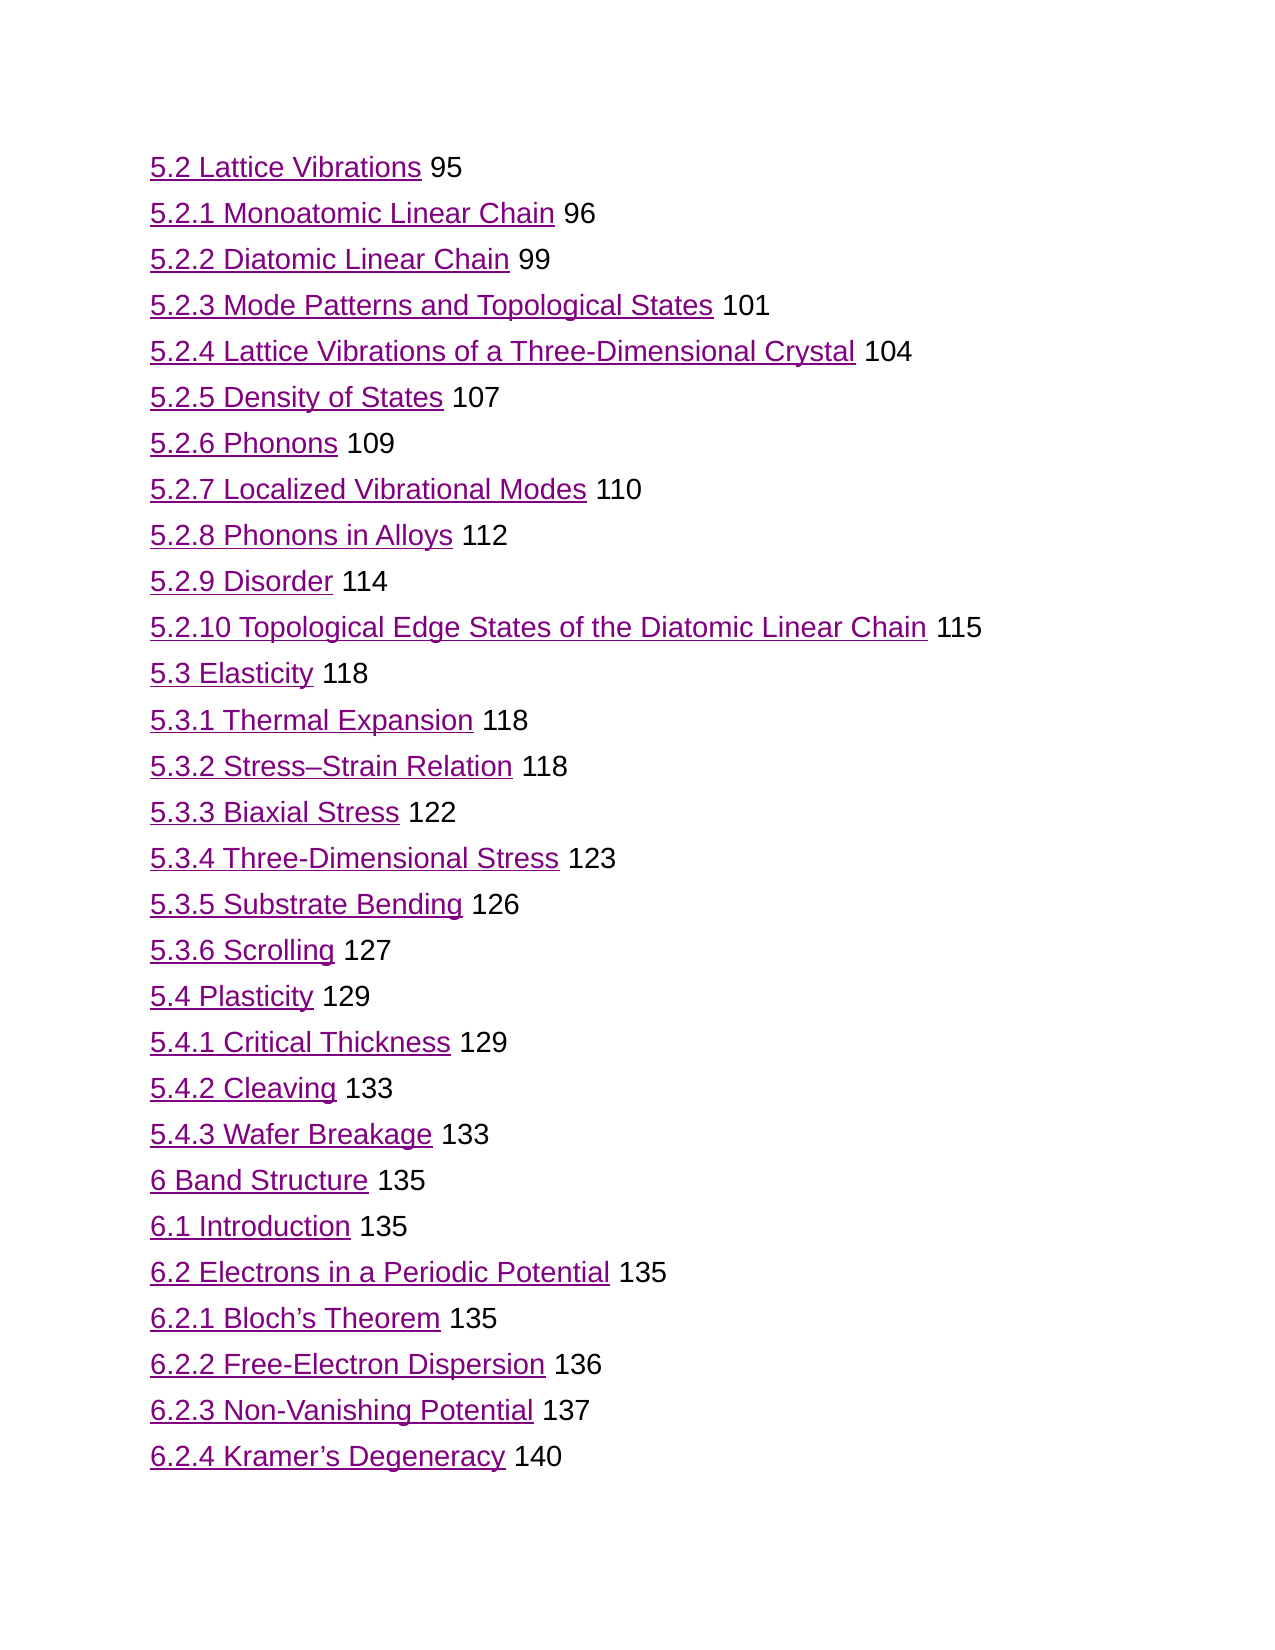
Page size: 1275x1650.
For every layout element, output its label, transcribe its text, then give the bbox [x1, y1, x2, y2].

text 5.​3 Elasticity 118 [150, 656, 1125, 690]
text 5.​2.​8 Phonons in Alloys 112 [150, 518, 1125, 552]
text 5.​2.​4 Lattice Vibrations of a Three-Dimensional Crystal 104 [150, 334, 1125, 368]
text 6 Band Structure 135 [150, 1163, 1125, 1196]
text 6.​2.​1 Bloch’s Theorem 135 [150, 1301, 1125, 1334]
text 5.​2.​6 Phonons 109 [150, 426, 1125, 460]
text 5.​2.​1 Monoatomic Linear Chain 96 [150, 196, 1125, 229]
text 5.​4.​1 Critical Thickness 129 [150, 1025, 1125, 1058]
text 5.​4 Plasticity 129 [150, 979, 1125, 1012]
text 6.​2.​3 Non-Vanishing Potential 137 [150, 1393, 1125, 1427]
text 5.​3.​4 Three-Dimensional Stress 123 [150, 841, 1125, 874]
text 5.​3.​3 Biaxial Stress 122 [150, 794, 1125, 828]
text 5.​2.​9 Disorder 114 [150, 564, 1125, 598]
text 5.​3.​5 Substrate Bending 126 [150, 887, 1125, 920]
text 5.​2.​3 Mode Patterns and Topological States 101 [150, 288, 1125, 322]
text 5.​3.​6 Scrolling 127 [150, 933, 1125, 966]
text 5.​2 Lattice Vibrations 95 [150, 150, 1125, 183]
text 5.​2.​10 Topological Edge States of the Diatomic Linear Chain 115 [150, 610, 1125, 644]
text 6.​2.​2 Free-Electron Dispersion 136 [150, 1347, 1125, 1381]
text 5.​3.​1 Thermal Expansion 118 [150, 702, 1125, 736]
text 6.​2 Electrons in a Periodic Potential 135 [150, 1255, 1125, 1288]
text 5.​2.​5 Density of States 107 [150, 380, 1125, 414]
text 5.​3.​2 Stress–Strain Relation 118 [150, 748, 1125, 782]
text 5.​2.​7 Localized Vibrational Modes 110 [150, 472, 1125, 506]
text 5.​4.​3 Wafer Breakage 133 [150, 1117, 1125, 1150]
text 5.​4.​2 Cleaving 133 [150, 1071, 1125, 1104]
text 6.​1 Introduction 135 [150, 1209, 1125, 1242]
text 5.​2.​2 Diatomic Linear Chain 99 [150, 242, 1125, 276]
text 6.​2.​4 Kramer’s Degeneracy 140 [150, 1439, 1125, 1473]
